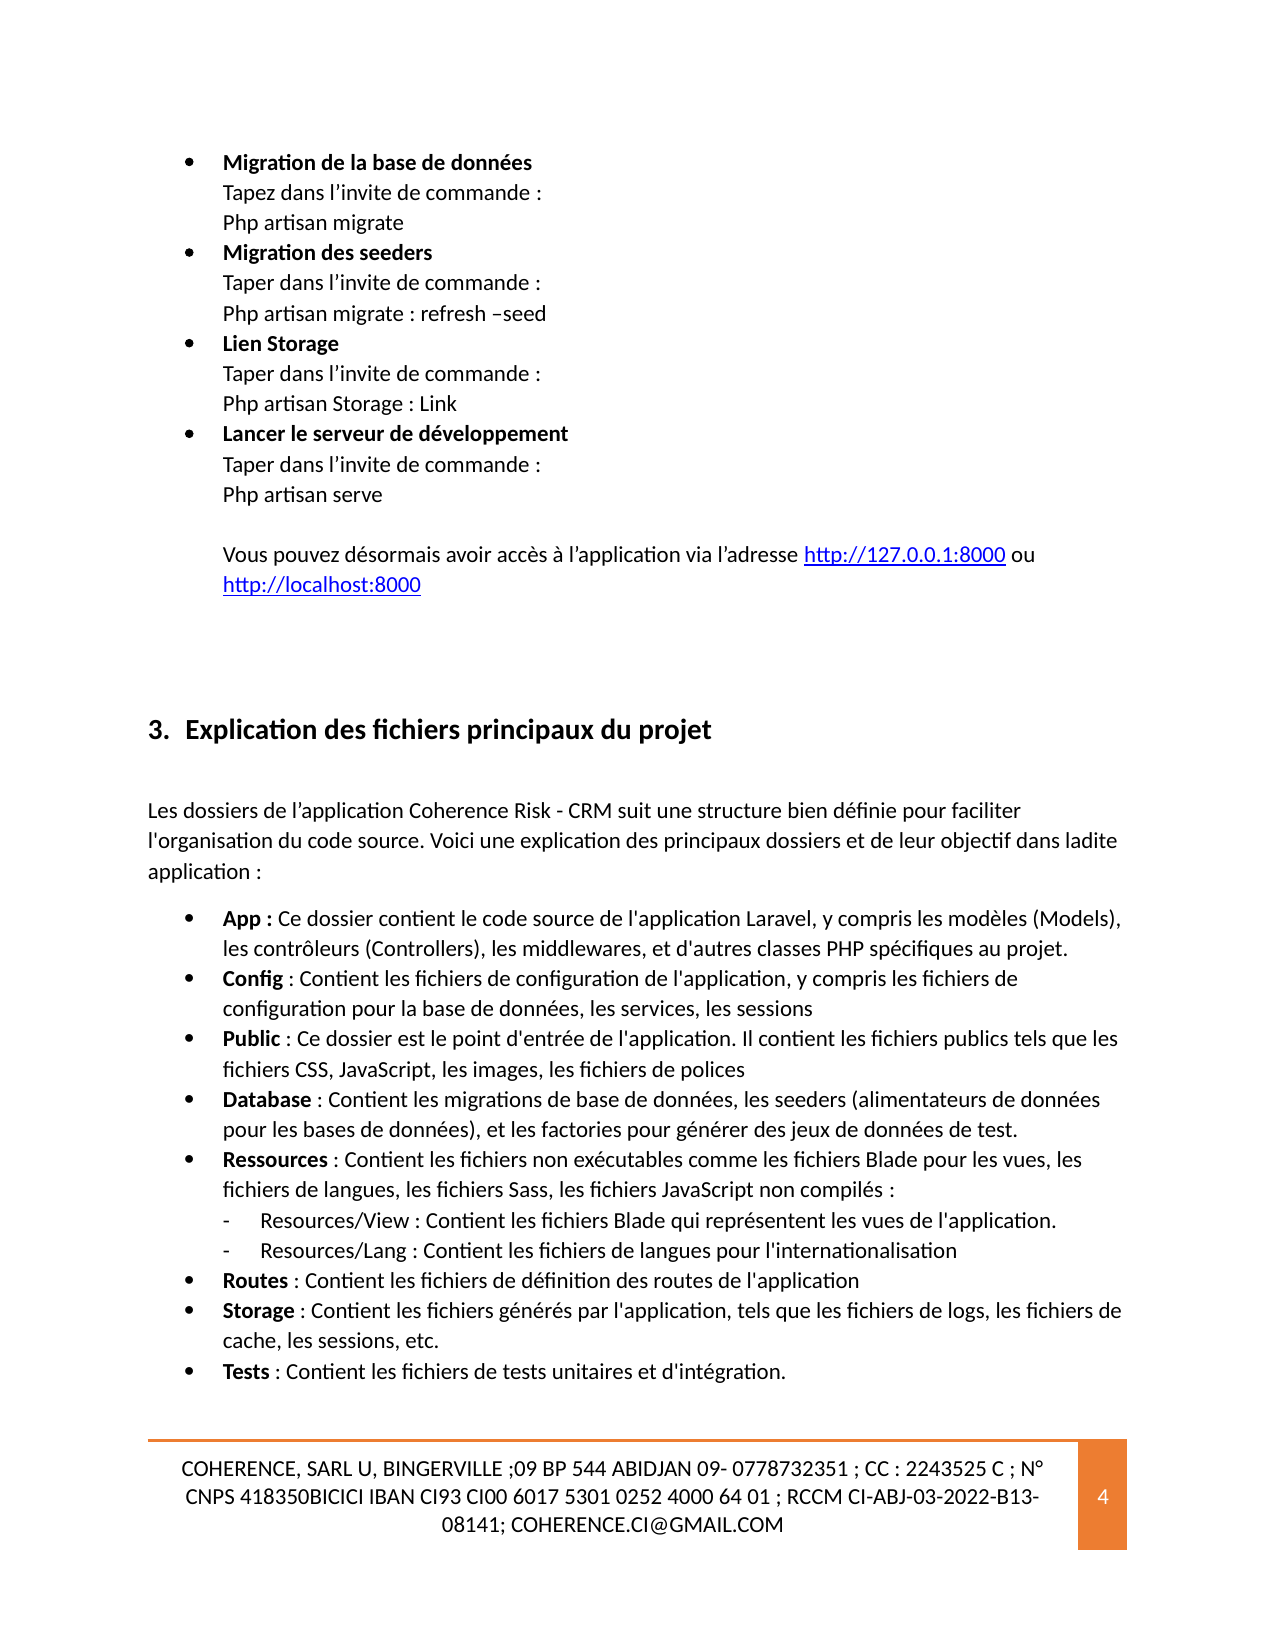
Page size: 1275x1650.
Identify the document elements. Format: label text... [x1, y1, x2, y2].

list Migration des seeders [185, 238, 1127, 266]
list Php artisan Storage : Link [223, 389, 1127, 417]
list Migration de la base de données [185, 148, 1127, 176]
text Les dossiers de l’application Coherence Risk - CRM suit une structure bien définie pour faciliter l'organisation du code source. Voici une explication des principaux dossiers et de leur objectif dans ladite application : [148, 796, 1127, 885]
list Taper dans l’invite de commande : [223, 450, 1127, 478]
list Tests : Contient les fichiers de tests unitaires et d'intégration. [185, 1357, 1127, 1385]
list Resources/Lang : Contient les fichiers de langues pour l'internationalisation [223, 1236, 1127, 1264]
list Lancer le serveur de développement [185, 419, 1127, 447]
list Resources/View : Contient les fichiers Blade qui représentent les vues de l'application. [223, 1206, 1127, 1234]
list Php artisan serve [223, 480, 1127, 508]
list Config : Contient les fichiers de configuration de l'application, y compris les fichiers de configuration pour la base de données, les services, les sessions [185, 964, 1127, 1022]
list App : Ce dossier contient le code source de l'application Laravel, y compris les modèles (Models), les contrôleurs (Controllers), les middlewares, et d'autres classes PHP spécifiques au projet. [185, 904, 1127, 962]
list Lien Storage [185, 329, 1127, 357]
list Database : Contient les migrations de base de données, les seeders (alimentateurs de données pour les bases de données), et les factories pour générer des jeux de données de test. [185, 1085, 1127, 1143]
list Vous pouvez désormais avoir accès à l’application via l’adresse http://127.0.0.1:8000 ou http://localhost:8000 [223, 540, 1127, 598]
list Tapez dans l’invite de commande : [223, 178, 1127, 206]
list Php artisan migrate : refresh –seed [223, 299, 1127, 327]
list Explication des fichiers principaux du projet [148, 711, 1127, 747]
list Ressources : Contient les fichiers non exécutables comme les fichiers Blade pour les vues, les fichiers de langues, les fichiers Sass, les fichiers JavaScript non compilés : [185, 1145, 1127, 1204]
list Php artisan migrate [223, 208, 1127, 236]
list Taper dans l’invite de commande : [223, 268, 1127, 296]
list Taper dans l’invite de commande : [223, 359, 1127, 387]
list Routes : Contient les fichiers de définition des routes de l'application [185, 1266, 1127, 1294]
list Public : Ce dossier est le point d'entrée de l'application. Il contient les fichiers publics tels que les fichiers CSS, JavaScript, les images, les fichiers de polices [185, 1024, 1127, 1083]
list Storage : Contient les fichiers générés par l'application, tels que les fichiers de logs, les fichiers de cache, les sessions, etc. [185, 1296, 1127, 1355]
